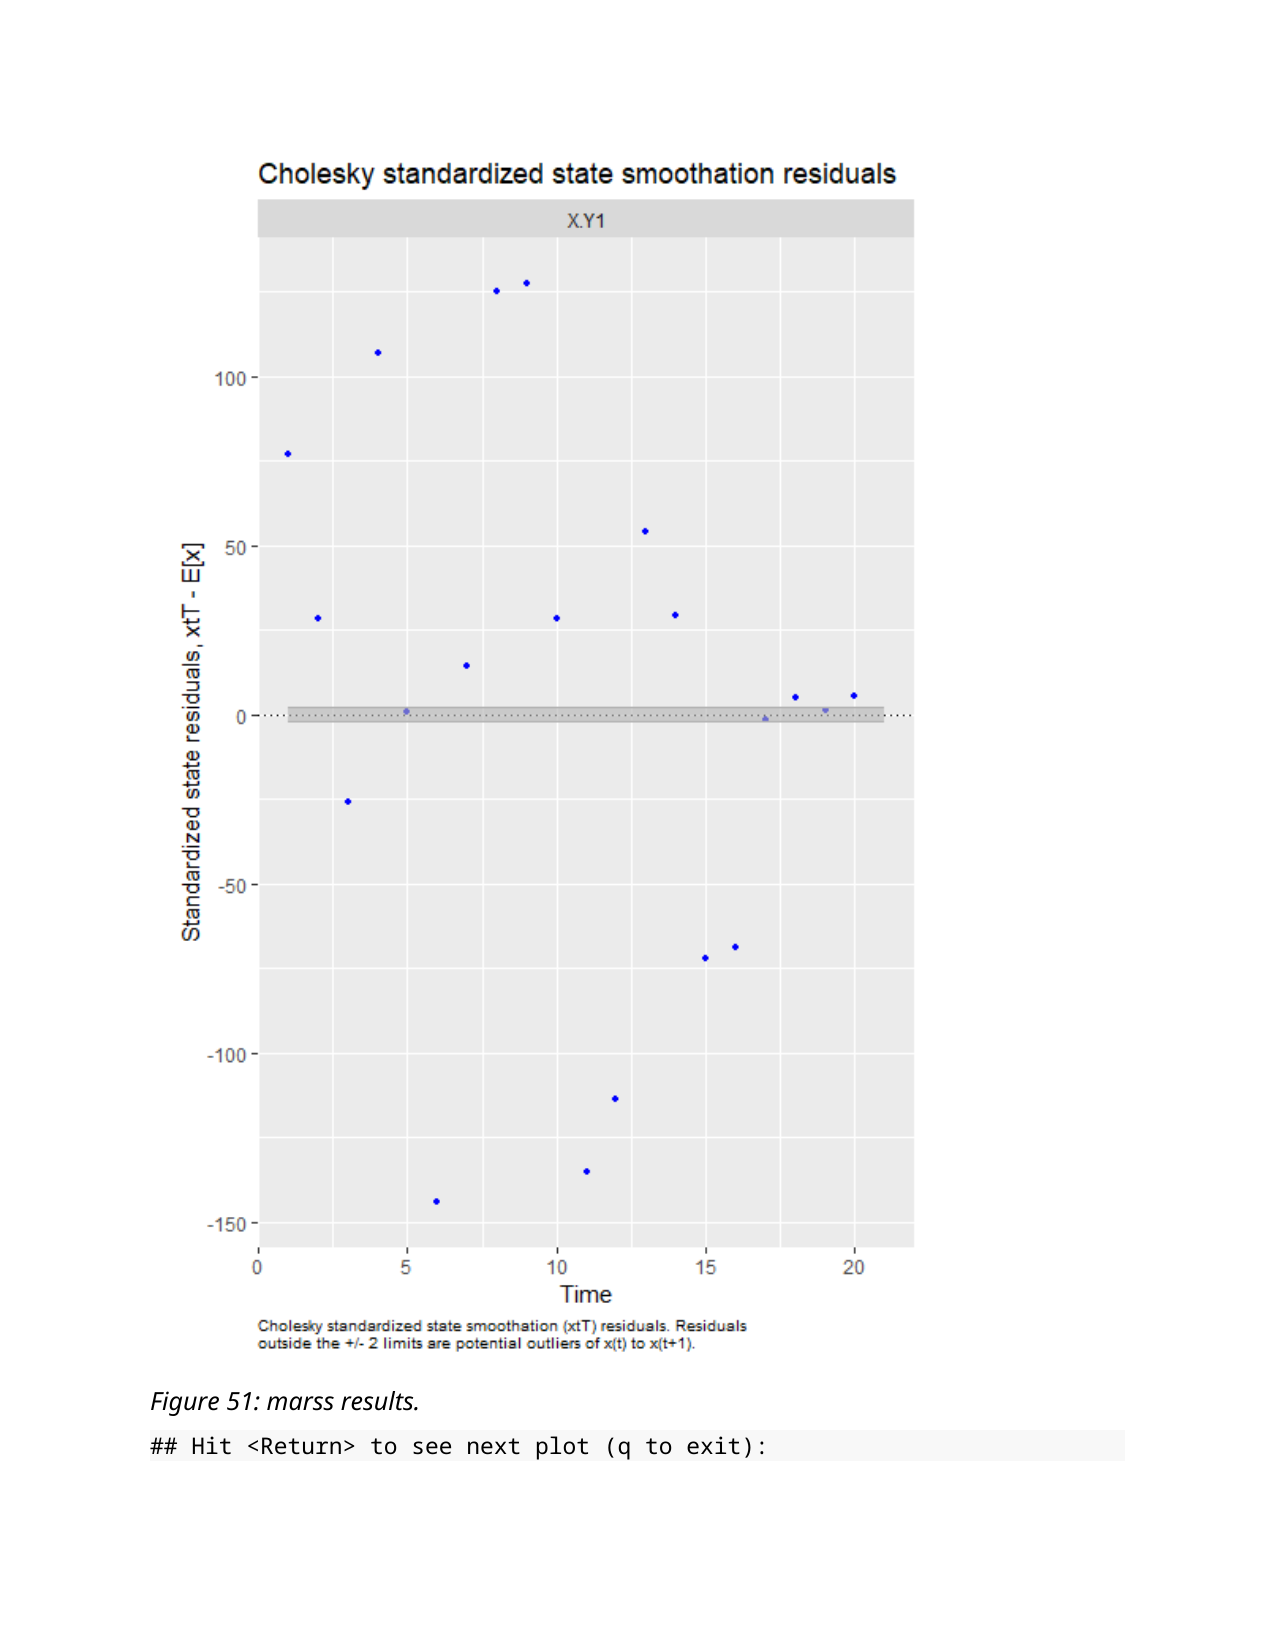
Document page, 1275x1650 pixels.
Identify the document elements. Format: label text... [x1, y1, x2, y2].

picture [168, 150, 927, 1363]
text Figure 51: marss results. [150, 1383, 1125, 1417]
text ## Hit <Return> to see next plot (q to exit): [150, 1430, 1125, 1461]
